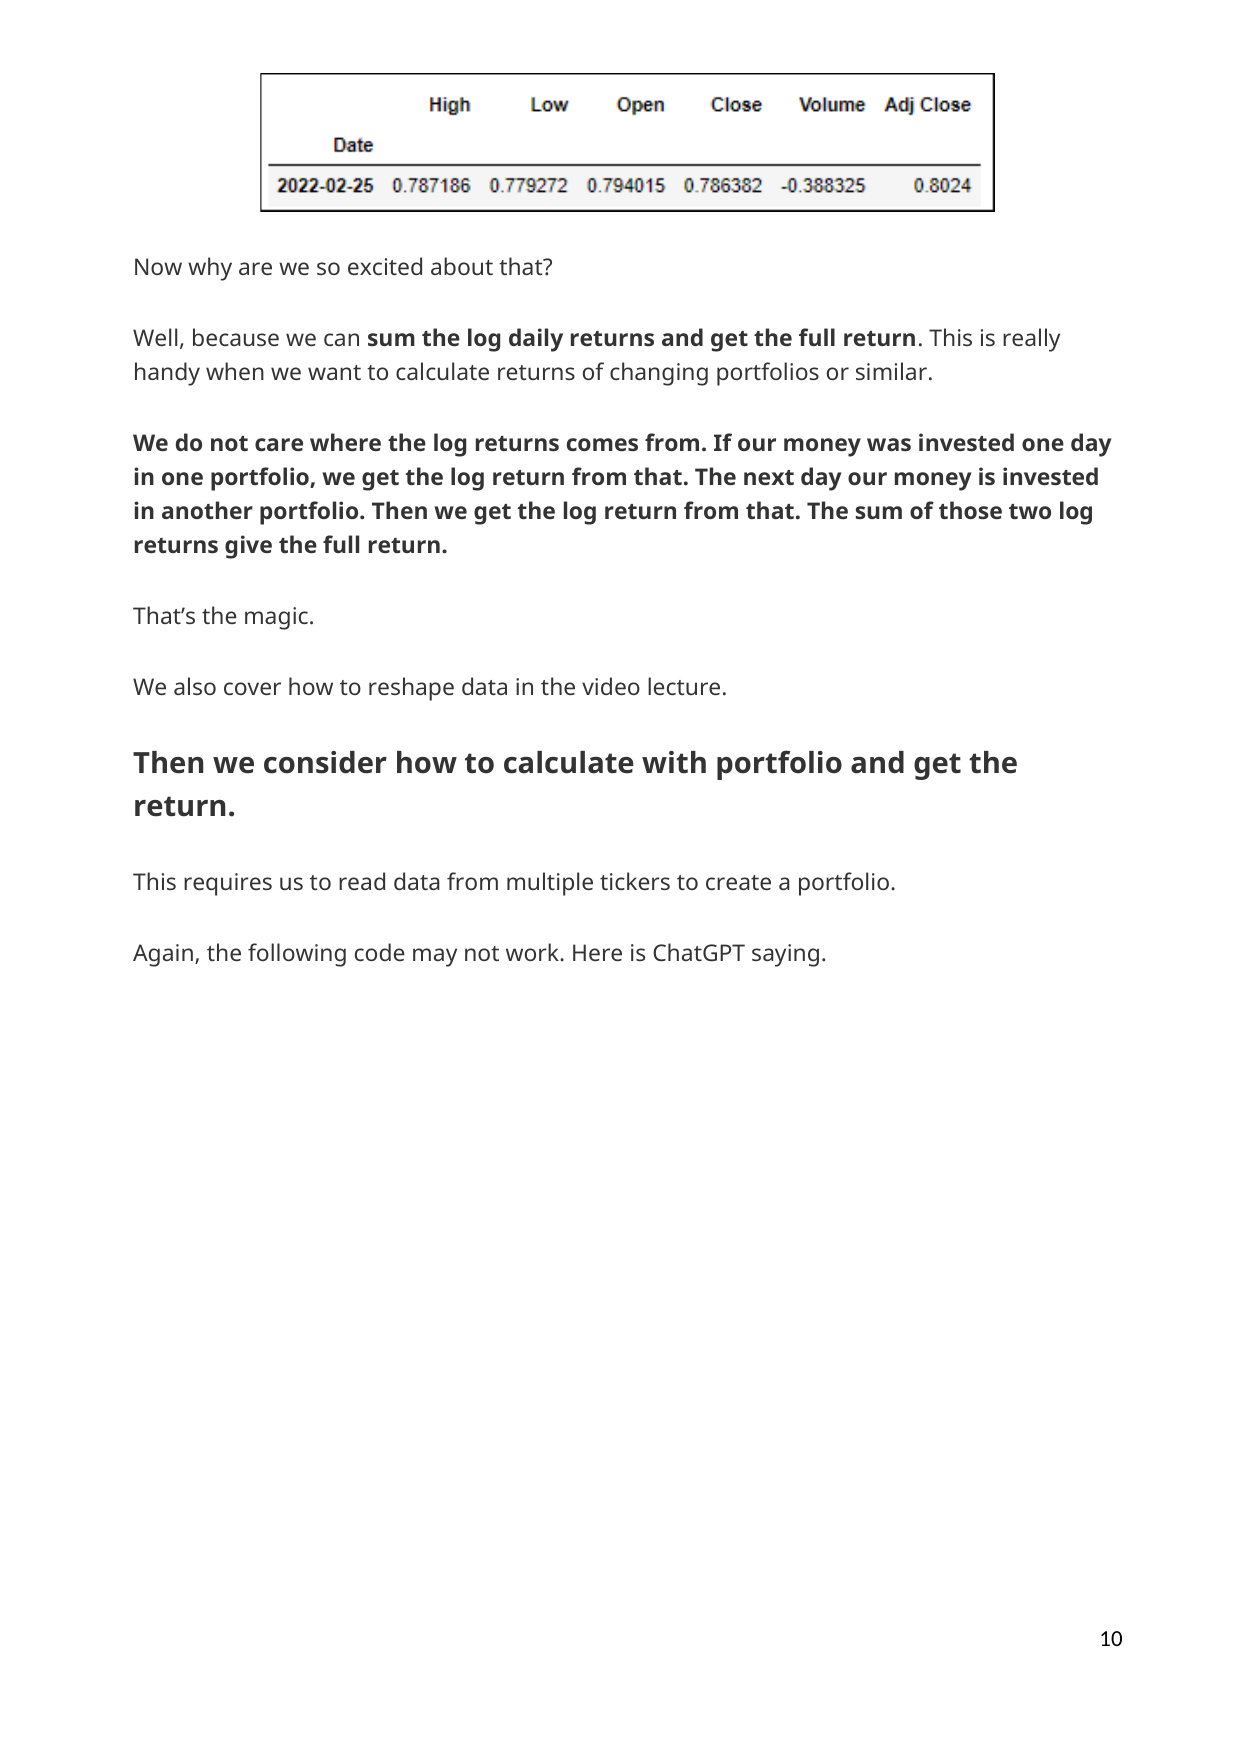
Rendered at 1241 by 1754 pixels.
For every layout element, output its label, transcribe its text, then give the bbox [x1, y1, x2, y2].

text This requires us to read data from multiple tickers to create a portfolio. [133, 865, 1122, 897]
text Again, the following code may not work. Here is ChatGPT saying. [133, 937, 1122, 968]
text Then we consider how to calculate with portfolio and get the return. [133, 742, 1122, 825]
text We do not care where the log returns comes from. If our money was invested one day in one portfolio, we get the log return from that. The next day our money is invested in another portfolio. Then we get the log return from that. The sum of those two log returns give the full return. [133, 427, 1122, 560]
picture [260, 73, 995, 212]
text Well, because we can sum the log daily returns and get the full return. This is really handy when we want to calculate returns of changing portfolios or similar. [133, 322, 1122, 387]
text Now why are we so excited about that? [133, 251, 1122, 282]
text We also cover how to reshape data in the video lecture. [133, 671, 1122, 702]
text That’s the magic. [133, 600, 1122, 631]
